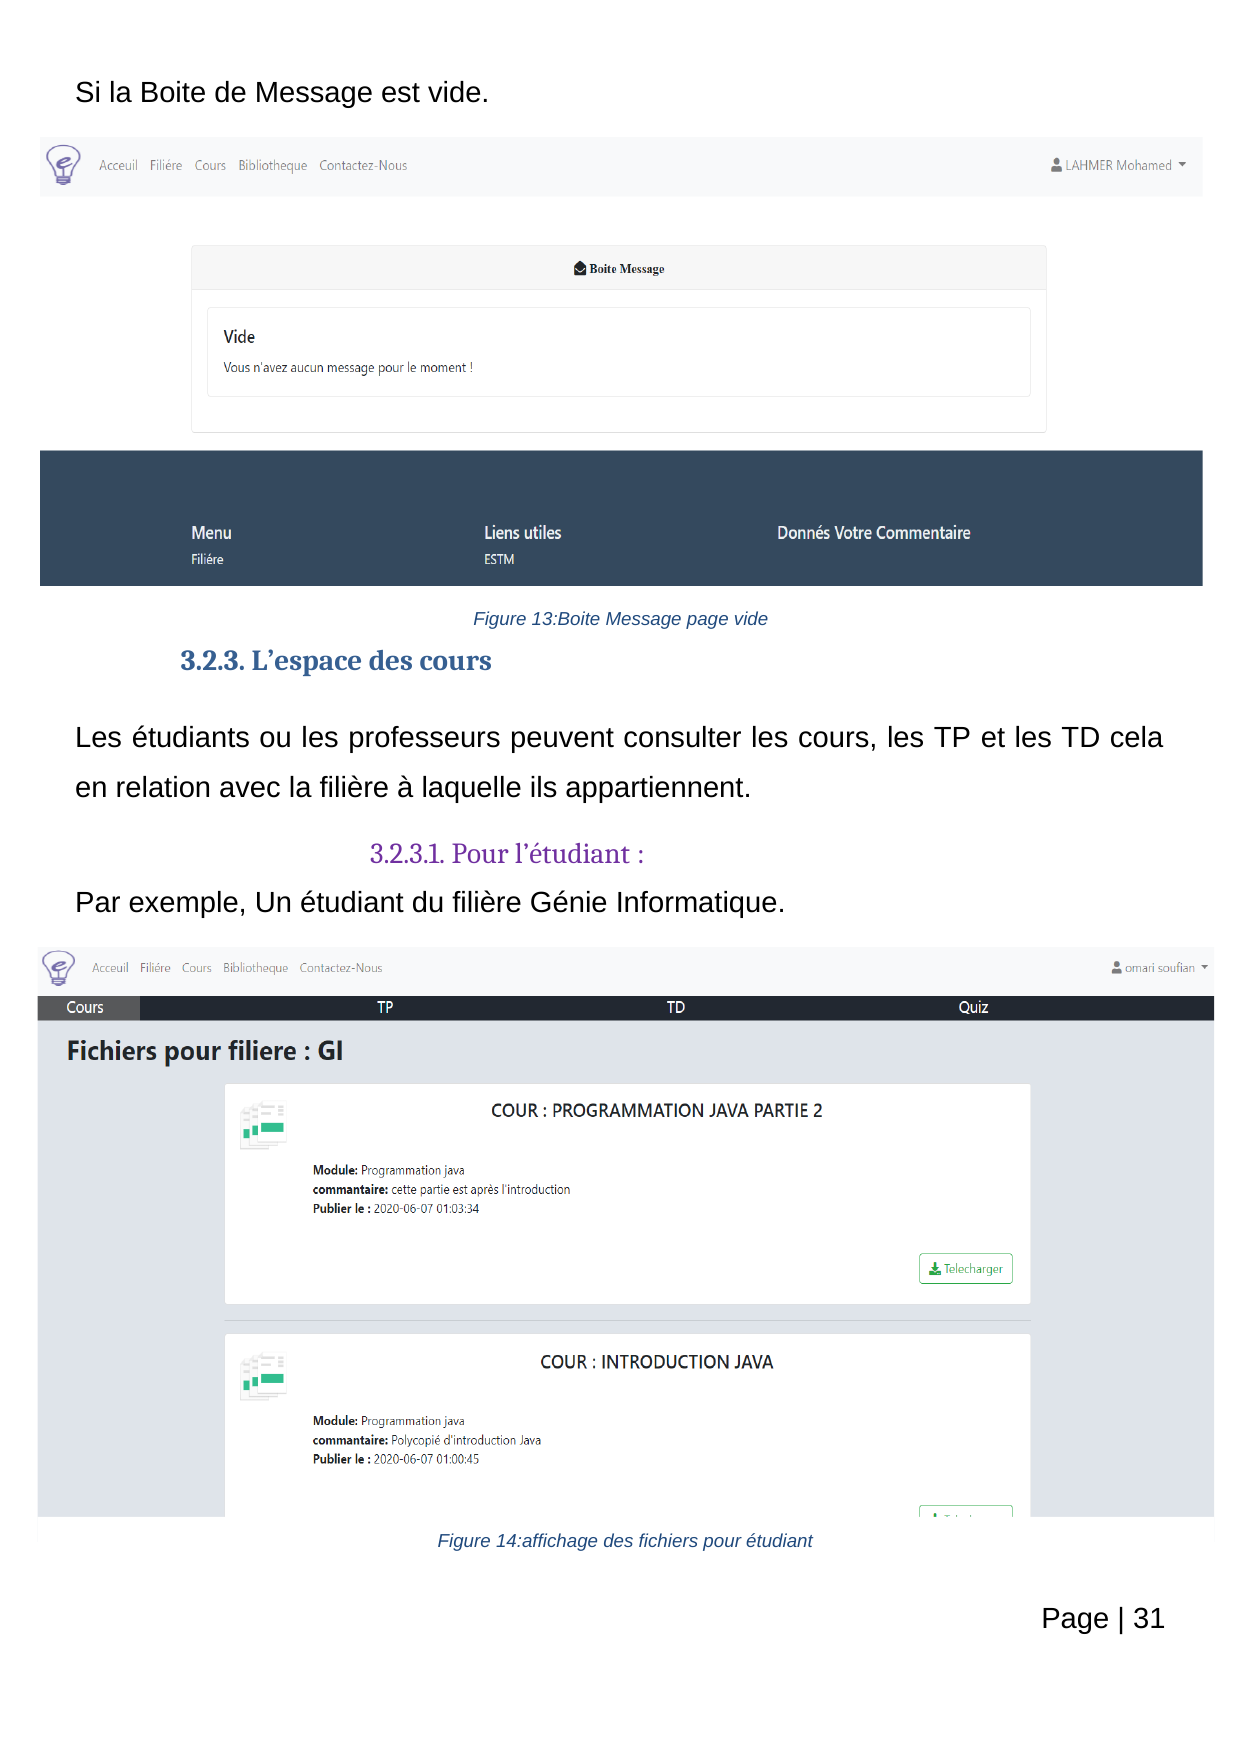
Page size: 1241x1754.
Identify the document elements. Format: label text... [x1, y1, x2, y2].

picture [40, 137, 1203, 586]
text Par exemple, Un étudiant du filière Génie Informatique. [75, 886, 1165, 919]
picture [37, 947, 1215, 1516]
subtitle 3.2.3.1. Pour l’étudiant : [222, 837, 1165, 870]
subtitle 3.2.3. L’espace des cours [149, 586, 1165, 678]
text Les étudiants ou les professeurs peuvent consulter les cours, les TP et les TD cela en relation avec la filière à laquelle ils appartiennent. [75, 719, 1165, 803]
text Si la Boite de Message est vide. [75, 75, 1165, 108]
